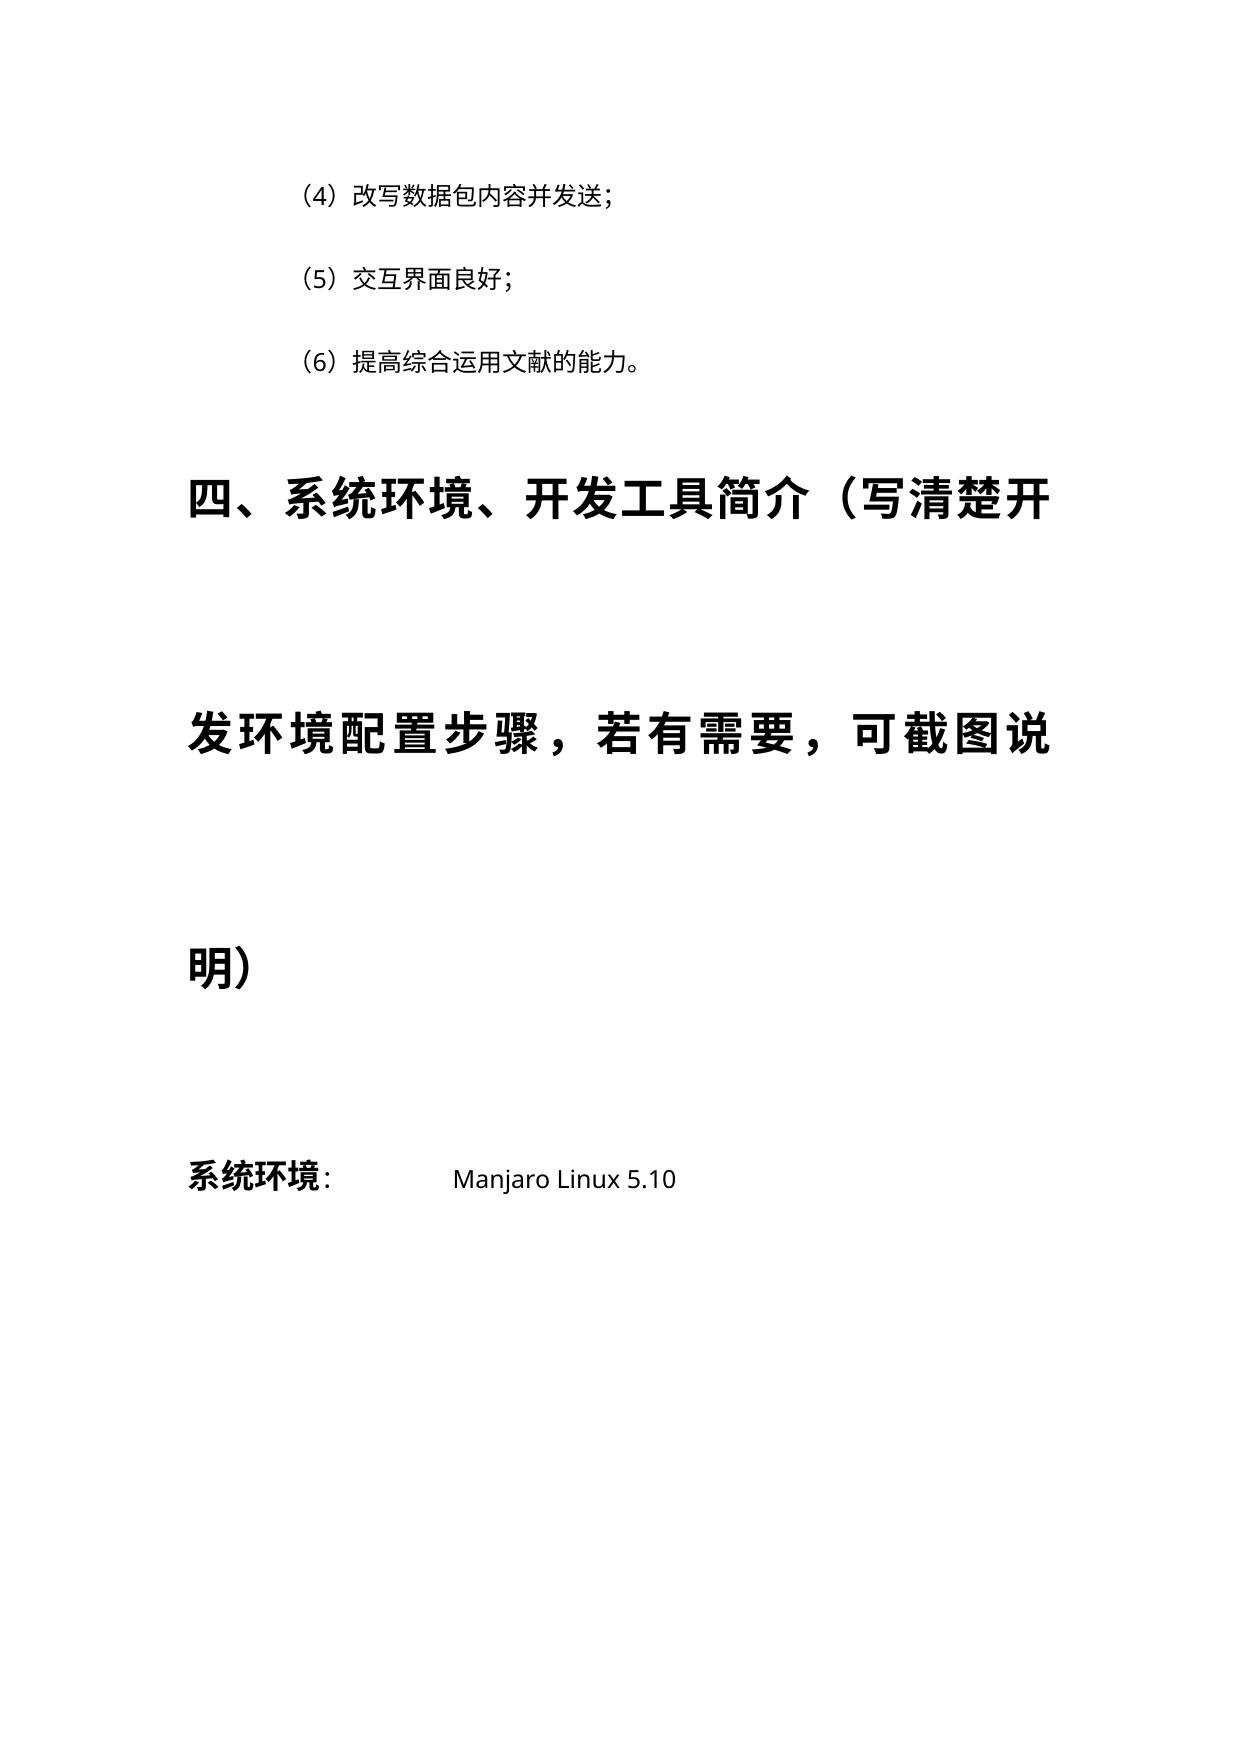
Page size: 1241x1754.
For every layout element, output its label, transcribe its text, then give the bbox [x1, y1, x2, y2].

text 系统环境： Manjaro Linux 5.10 [187, 1142, 1053, 1207]
text （4）改写数据包内容并发送； [187, 162, 1053, 227]
text （5）交互界面良好； [187, 245, 1053, 310]
text （6）提高综合运用文献的能力。 [187, 328, 1053, 393]
subtitle 四、系统环境、开发工具简介（写清楚开发环境配置步骤，若有需要，可截图说明） [187, 447, 1053, 1014]
